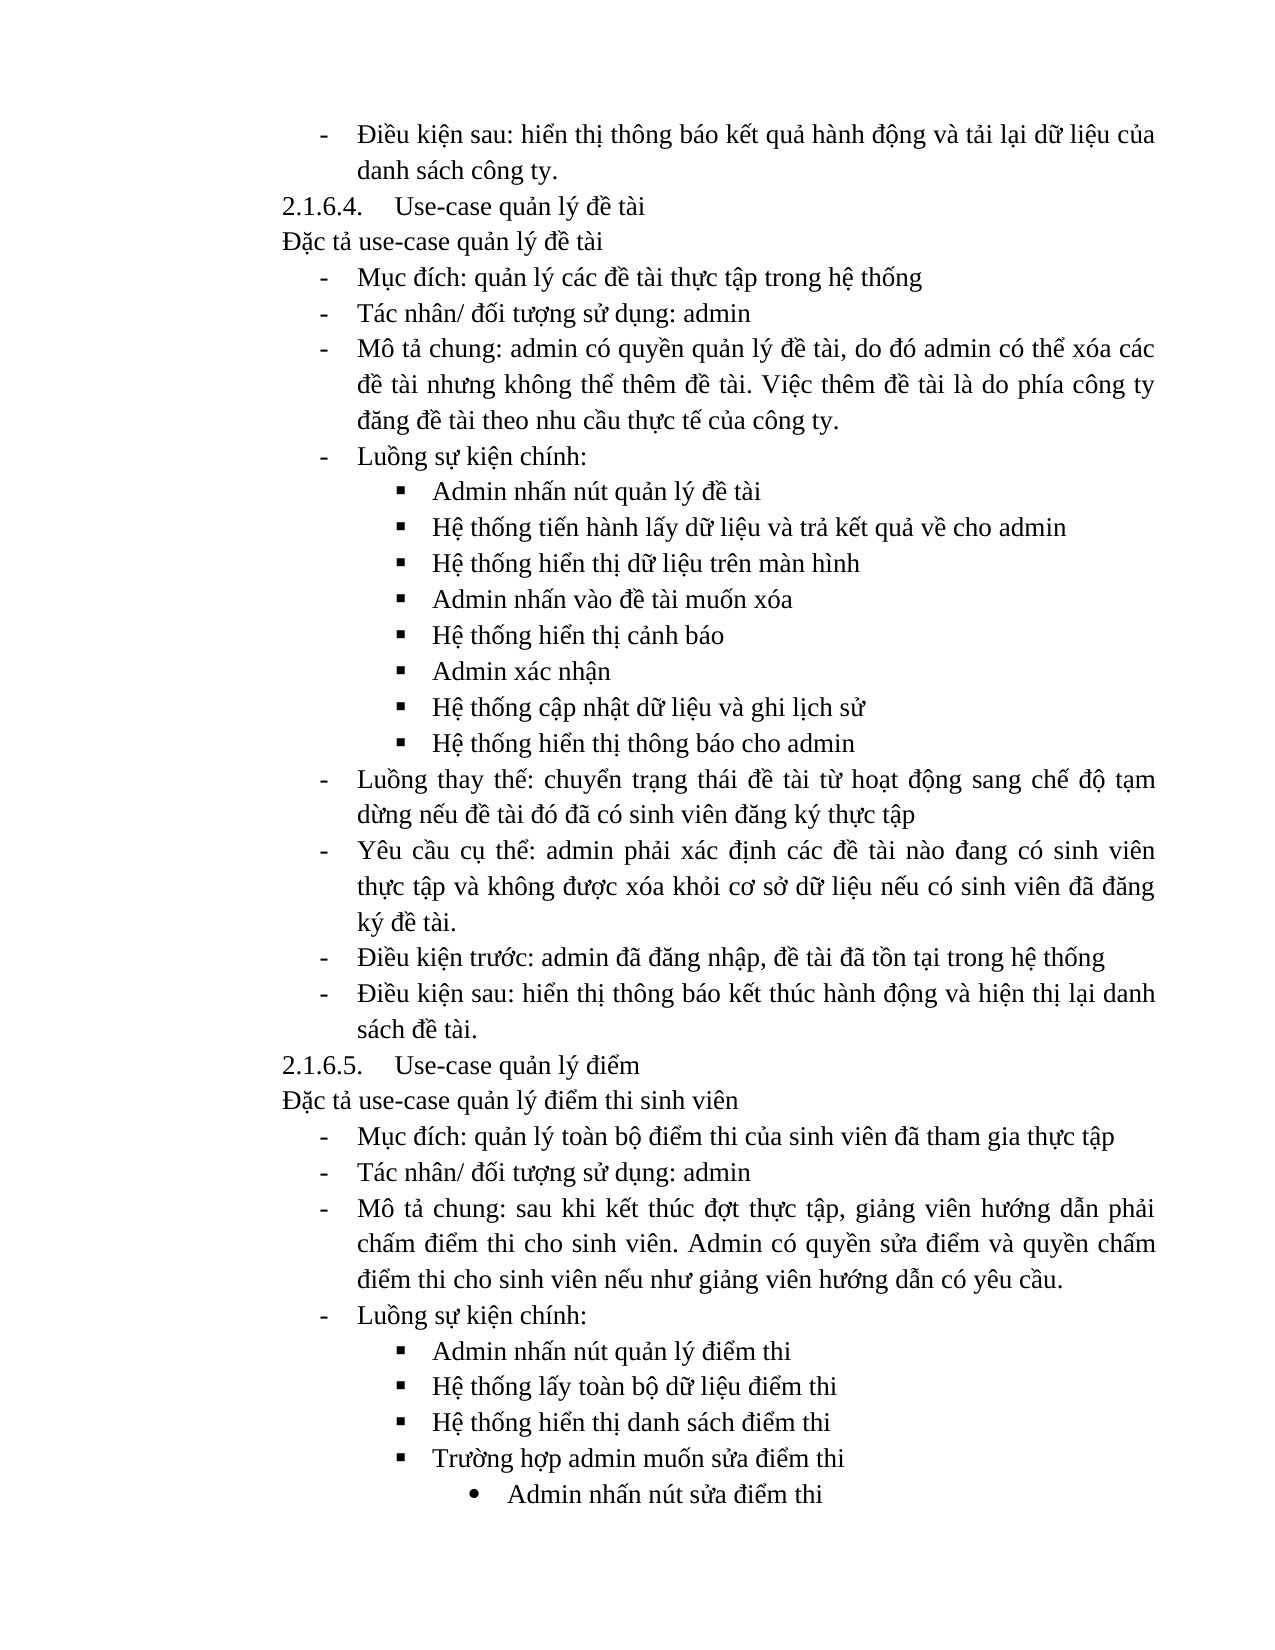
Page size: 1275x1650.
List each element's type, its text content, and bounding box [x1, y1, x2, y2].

list Điều kiện sau: hiển thị thông báo kết thúc hành động và hiện thị lại danh sách đề tài. [319, 977, 1157, 1044]
list Mục đích: quản lý toàn bộ điểm thi của sinh viên đã tham gia thực tập [319, 1120, 1157, 1151]
list Admin nhấn nút quản lý đề tài [394, 475, 1157, 507]
list Hệ thống hiển thị danh sách điểm thi [394, 1406, 1157, 1438]
list Hệ thống hiển thị cảnh báo [394, 619, 1157, 650]
list Điều kiện trước: admin đã đăng nhập, đề tài đã tồn tại trong hệ thống [319, 942, 1157, 973]
list Use-case quản lý điểm [282, 1049, 1157, 1080]
list Yêu cầu cụ thể: admin phải xác định các đề tài nào đang có sinh viên thực tập và không được xóa khỏi cơ sở dữ liệu nếu có sinh viên đã đăng ký đề tài. [319, 834, 1157, 937]
list Admin nhấn vào đề tài muốn xóa [394, 583, 1157, 614]
list Hệ thống lấy toàn bộ dữ liệu điểm thi [394, 1371, 1157, 1402]
text Đặc tả use-case quản lý đề tài [282, 225, 1157, 256]
list Hệ thống hiển thị dữ liệu trên màn hình [394, 547, 1157, 578]
list Trường hợp admin muốn sửa điểm thi [394, 1442, 1157, 1474]
list Mô tả chung: admin có quyền quản lý đề tài, do đó admin có thể xóa các đề tài nhưng không thể thêm đề tài. Việc thêm đề tài là do phía công ty đăng đề tài theo nhu cầu thực tế của công ty. [319, 332, 1157, 435]
list Mô tả chung: sau khi kết thúc đợt thực tập, giảng viên hướng dẫn phải chấm điểm thi cho sinh viên. Admin có quyền sửa điểm và quyền chấm điểm thi cho sinh viên nếu như giảng viên hướng dẫn có yêu cầu. [319, 1192, 1157, 1294]
list Tác nhân/ đối tượng sử dụng: admin [319, 1156, 1157, 1187]
list Luồng thay thế: chuyển trạng thái đề tài từ hoạt động sang chế độ tạm dừng nếu đề tài đó đã có sinh viên đăng ký thực tập [319, 763, 1157, 830]
list Luồng sự kiện chính: [319, 440, 1157, 471]
list Admin nhấn nút quản lý điểm thi [394, 1334, 1157, 1366]
list Tác nhân/ đối tượng sử dụng: admin [319, 297, 1157, 328]
list Hệ thống tiến hành lấy dữ liệu và trả kết quả về cho admin [394, 511, 1157, 543]
text Đặc tả use-case quản lý điểm thi sinh viên [282, 1084, 1157, 1116]
list Hệ thống hiển thị thông báo cho admin [394, 727, 1157, 758]
list Admin nhấn nút sửa điểm thi [469, 1478, 1157, 1509]
list Điều kiện sau: hiển thị thông báo kết quả hành động và tải lại dữ liệu của danh sách công ty. [319, 118, 1157, 185]
list Hệ thống cập nhật dữ liệu và ghi lịch sử [394, 691, 1157, 722]
list Luồng sự kiện chính: [319, 1299, 1157, 1330]
list Admin xác nhận [394, 655, 1157, 686]
list Mục đích: quản lý các đề tài thực tập trong hệ thống [319, 261, 1157, 292]
list Use-case quản lý đề tài [282, 189, 1157, 221]
